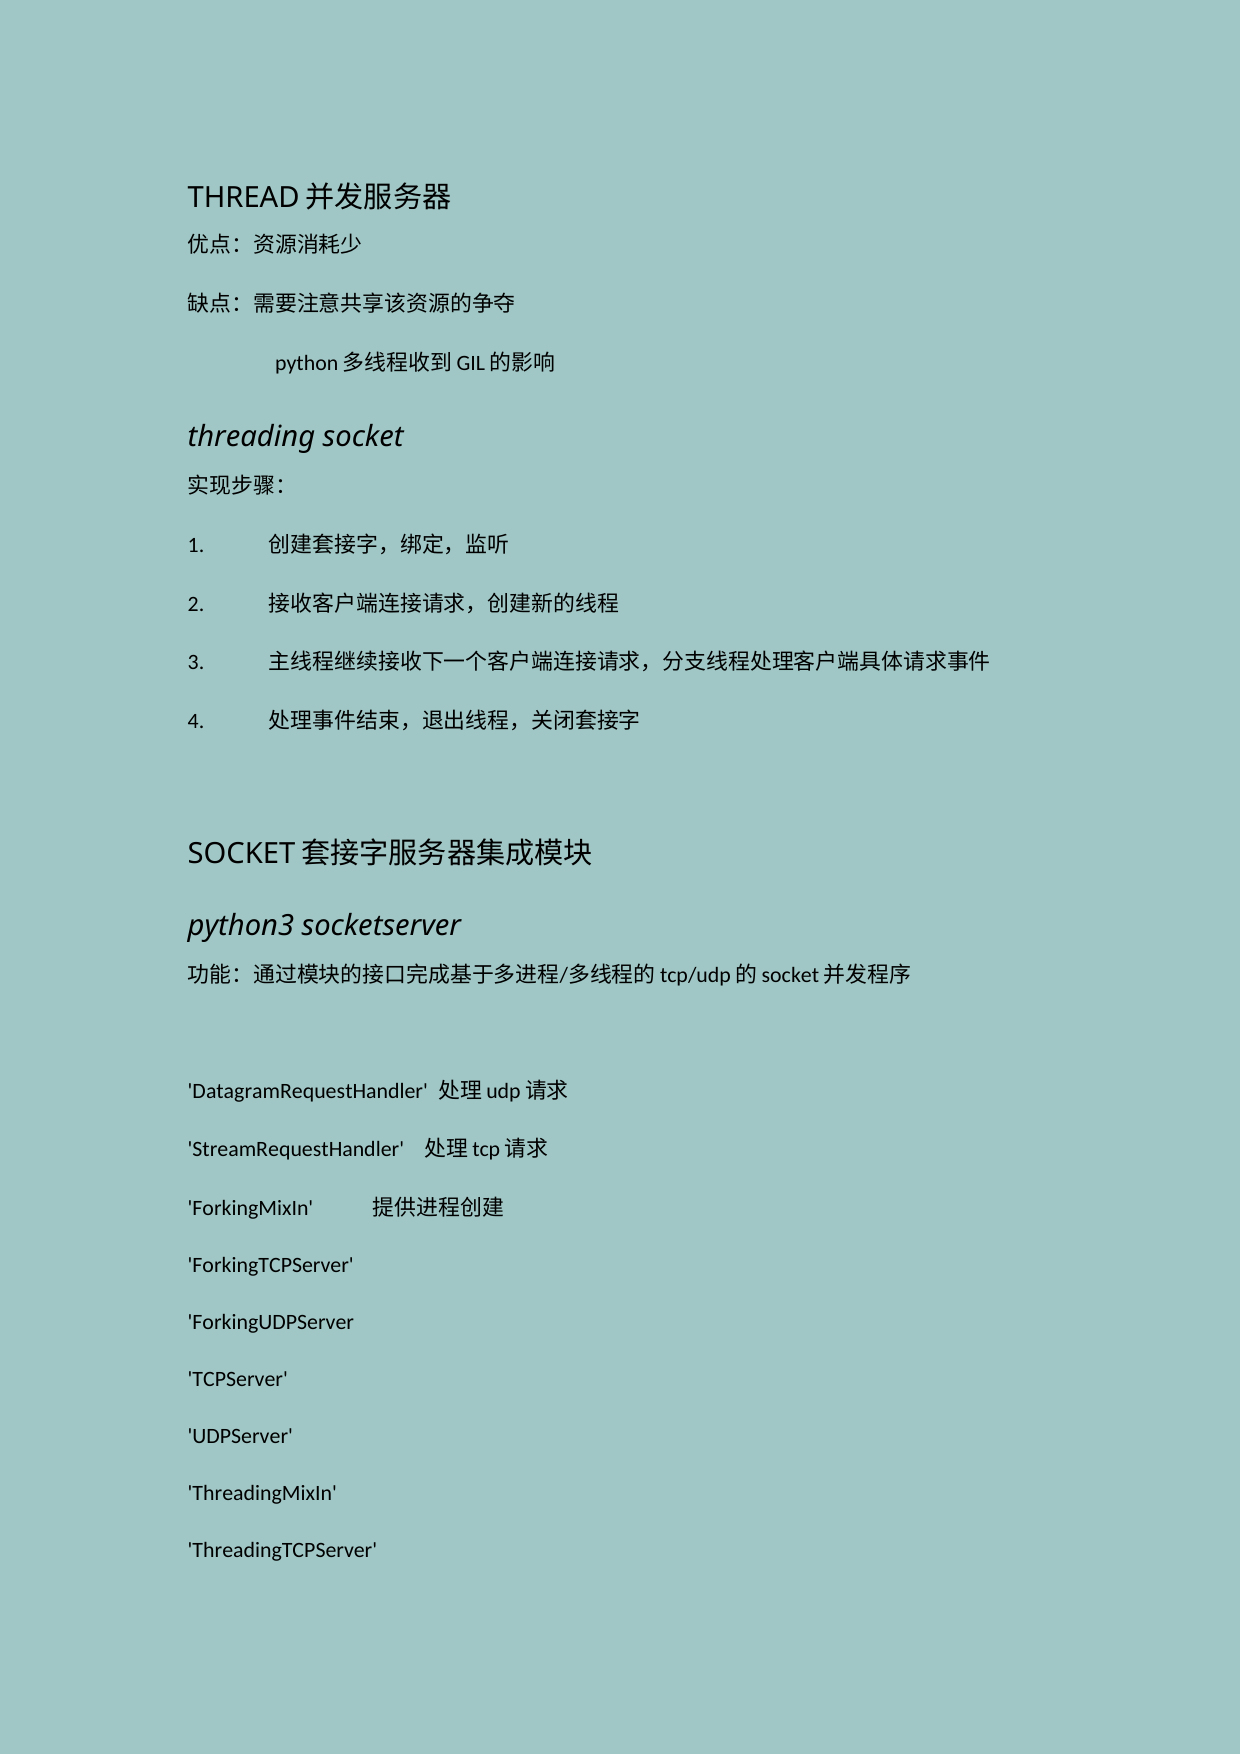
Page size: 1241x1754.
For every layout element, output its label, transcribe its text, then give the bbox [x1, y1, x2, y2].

list 创建套接字，绑定，监听 [187, 527, 1053, 559]
text 实现步骤： [187, 468, 1053, 500]
subtitle python3 socketserver [187, 892, 1053, 957]
text python多线程收到GIL的影响 [187, 344, 1053, 377]
text 'DatagramRequestHandler' 处理udp请求 [187, 1072, 1053, 1105]
list 接收客户端连接请求，创建新的线程 [187, 585, 1053, 618]
text 'ThreadingMixIn' [187, 1477, 1053, 1509]
text 'ThreadingTCPServer' [187, 1534, 1053, 1566]
text 'TCPServer' [187, 1362, 1053, 1395]
subtitle Thread并发服务器 [187, 162, 1053, 227]
list 处理事件结束，退出线程，关闭套接字 [187, 702, 1053, 735]
text 'StreamRequestHandler' 处理tcp请求 [187, 1131, 1053, 1163]
subtitle socket套接字服务器集成模块 [187, 818, 1053, 883]
text 缺点：需要注意共享该资源的争夺 [187, 286, 1053, 318]
subtitle threading socket [187, 403, 1053, 468]
text 'ForkingTCPServer' [187, 1248, 1053, 1281]
text 功能：通过模块的接口完成基于多进程/多线程的tcp/udp的socket并发程序 [187, 957, 1053, 989]
text 'UDPServer' [187, 1419, 1053, 1452]
text 'ForkingUDPServer [187, 1305, 1053, 1338]
list 主线程继续接收下一个客户端连接请求，分支线程处理客户端具体请求事件 [187, 644, 1053, 676]
text 'ForkingMixIn' 提供进程创建 [187, 1189, 1053, 1222]
text 优点：资源消耗少 [187, 227, 1053, 259]
